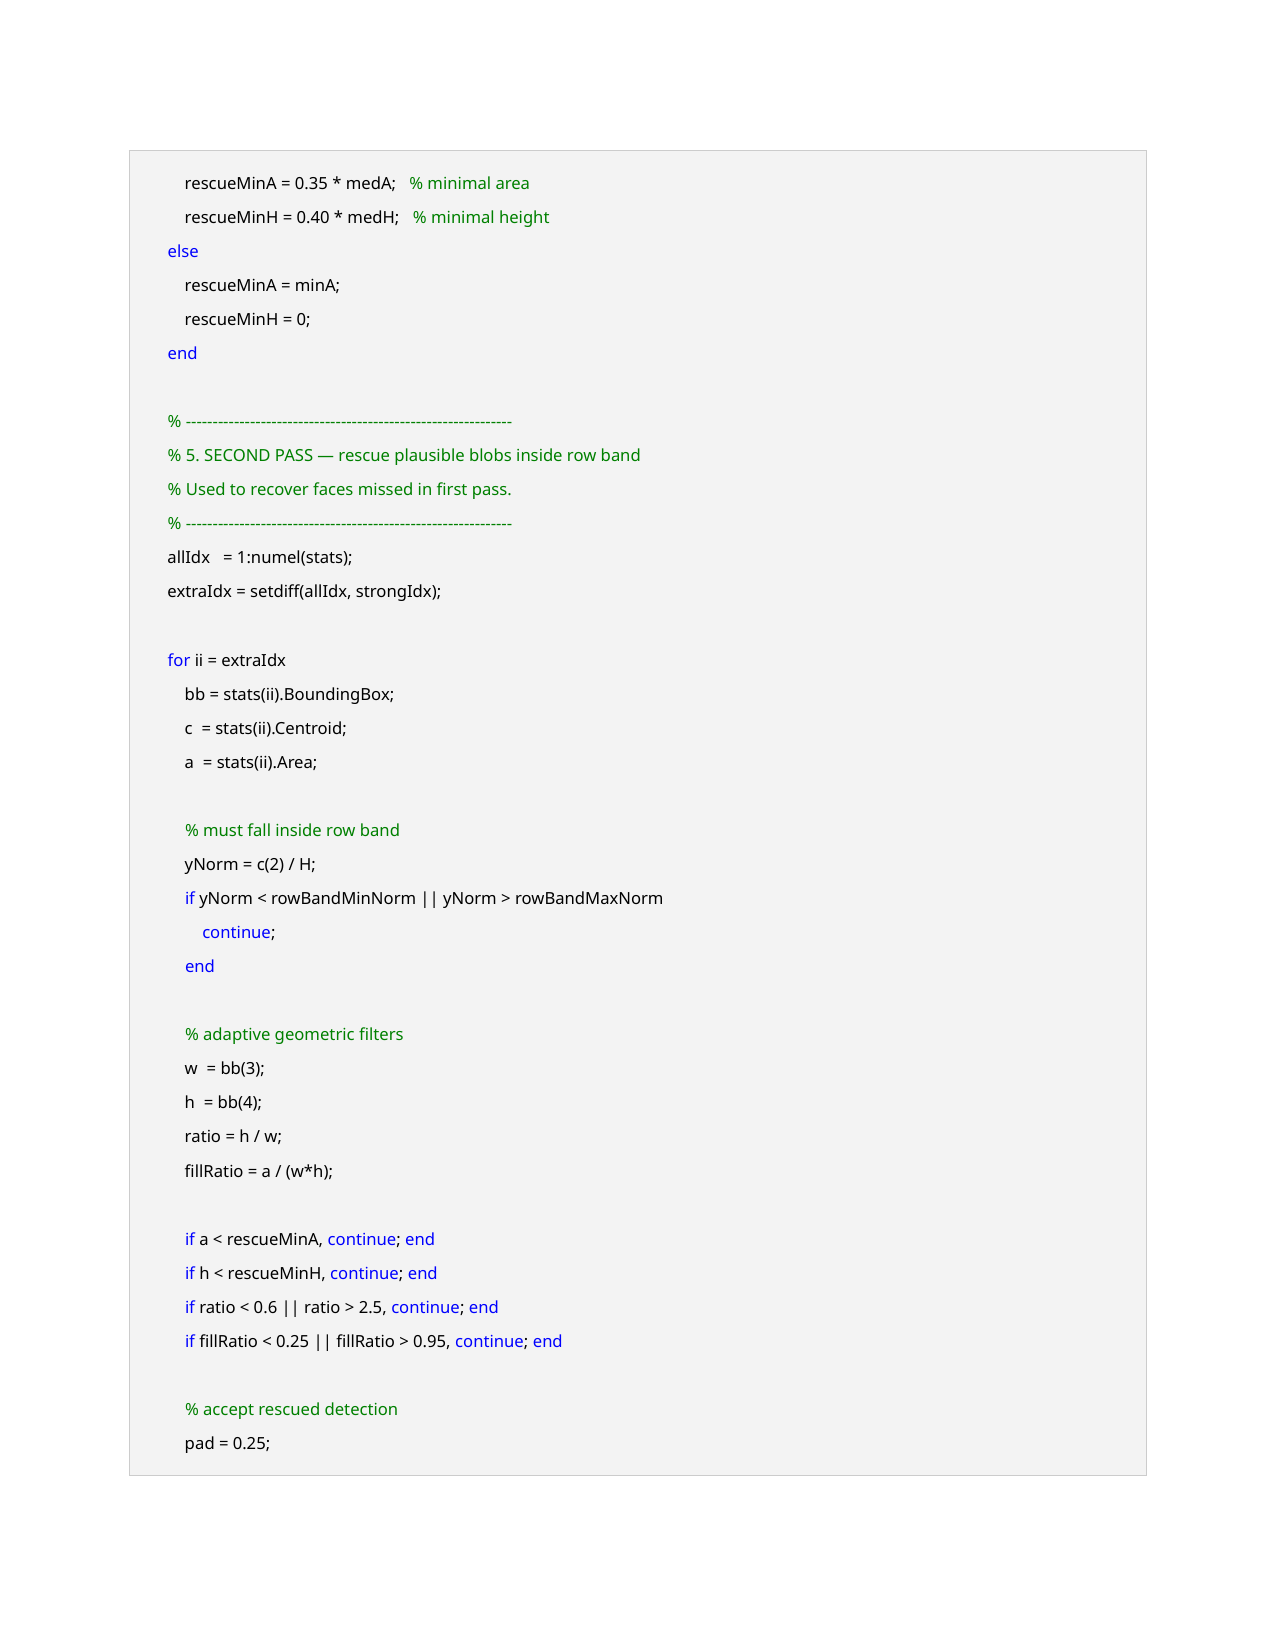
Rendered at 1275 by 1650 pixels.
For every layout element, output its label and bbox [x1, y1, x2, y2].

text [130, 151, 1146, 1475]
